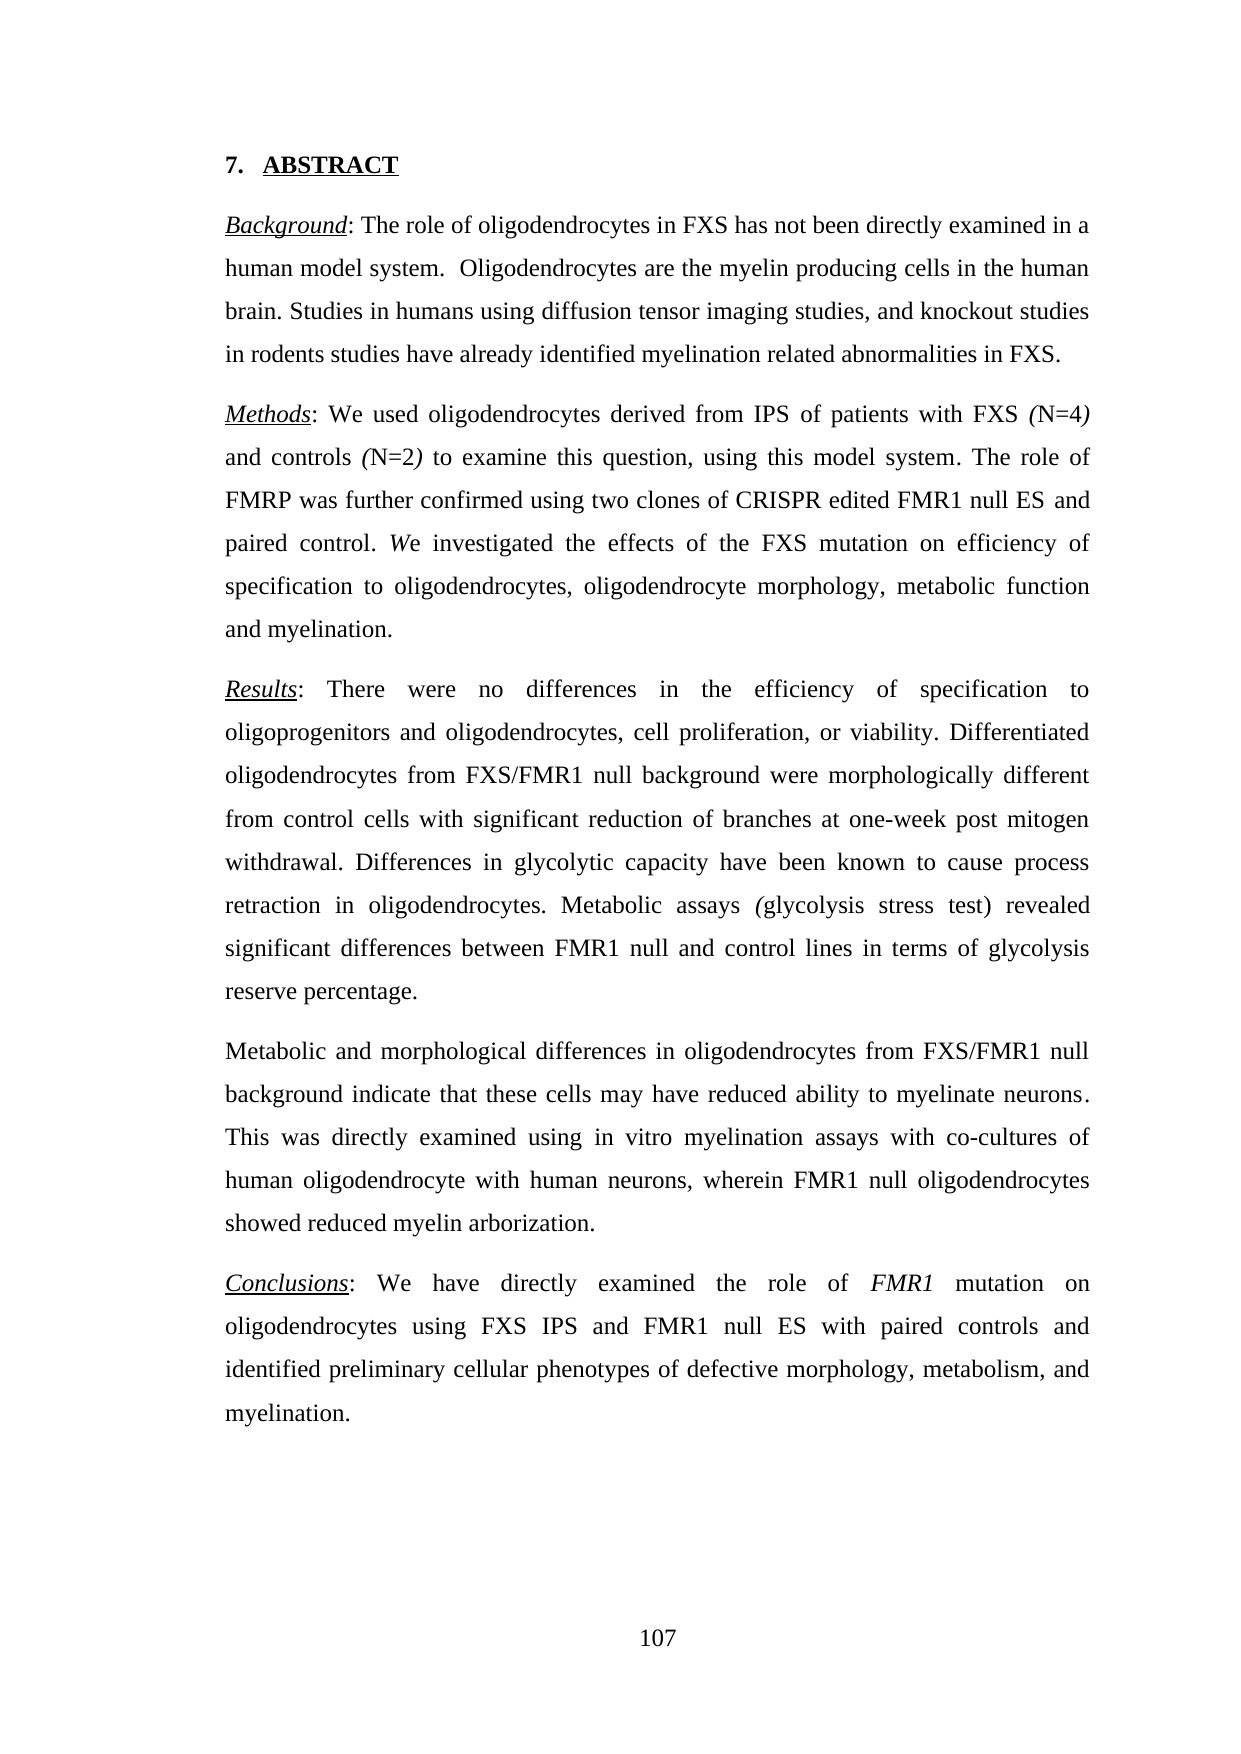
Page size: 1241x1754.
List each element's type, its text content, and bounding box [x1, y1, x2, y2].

text Background: The role of oligodendrocytes in FXS has not been directly examined in a human model system. Oligodendrocytes are the myelin producing cells in the human brain. Studies in humans using diffusion tensor imaging studies, and knockout studies in rodents studies have already identified myelination related abnormalities in FXS. [225, 210, 1090, 368]
text Methods: We used oligodendrocytes derived from IPS of patients with FXS (N=4) and controls (N=2) to examine this question, using this model system. The role of FMRP was further confirmed using two clones of CRISPR edited FMR1 null ES and paired control. We investigated the effects of the FXS mutation on efficiency of specification to oligodendrocytes, oligodendrocyte morphology, metabolic function and myelination. [225, 399, 1090, 643]
text Results: There were no differences in the efficiency of specification to oligoprogenitors and oligodendrocytes, cell proliferation, or viability. Differentiated oligodendrocytes from FXS/FMR1 null background were morphologically different from control cells with significant reduction of branches at one-week post mitogen withdrawal. Differences in glycolytic capacity have been known to cause process retraction in oligodendrocytes. Metabolic assays (glycolysis stress test) revealed significant differences between FMR1 null and control lines in terms of glycolysis reserve percentage. [225, 674, 1090, 1005]
text Conclusions: We have directly examined the role of FMR1 mutation on oligodendrocytes using FXS IPS and FMR1 null ES with paired controls and identified preliminary cellular phenotypes of defective morphology, metabolism, and myelination. [225, 1268, 1090, 1426]
list ABSTRACT [225, 150, 1090, 179]
text Metabolic and morphological differences in oligodendrocytes from FXS/FMR1 null background indicate that these cells may have reduced ability to myelinate neurons. This was directly examined using in vitro myelination assays with co-cultures of human oligodendrocyte with human neurons, wherein FMR1 null oligodendrocytes showed reduced myelin arborization. [225, 1036, 1090, 1237]
